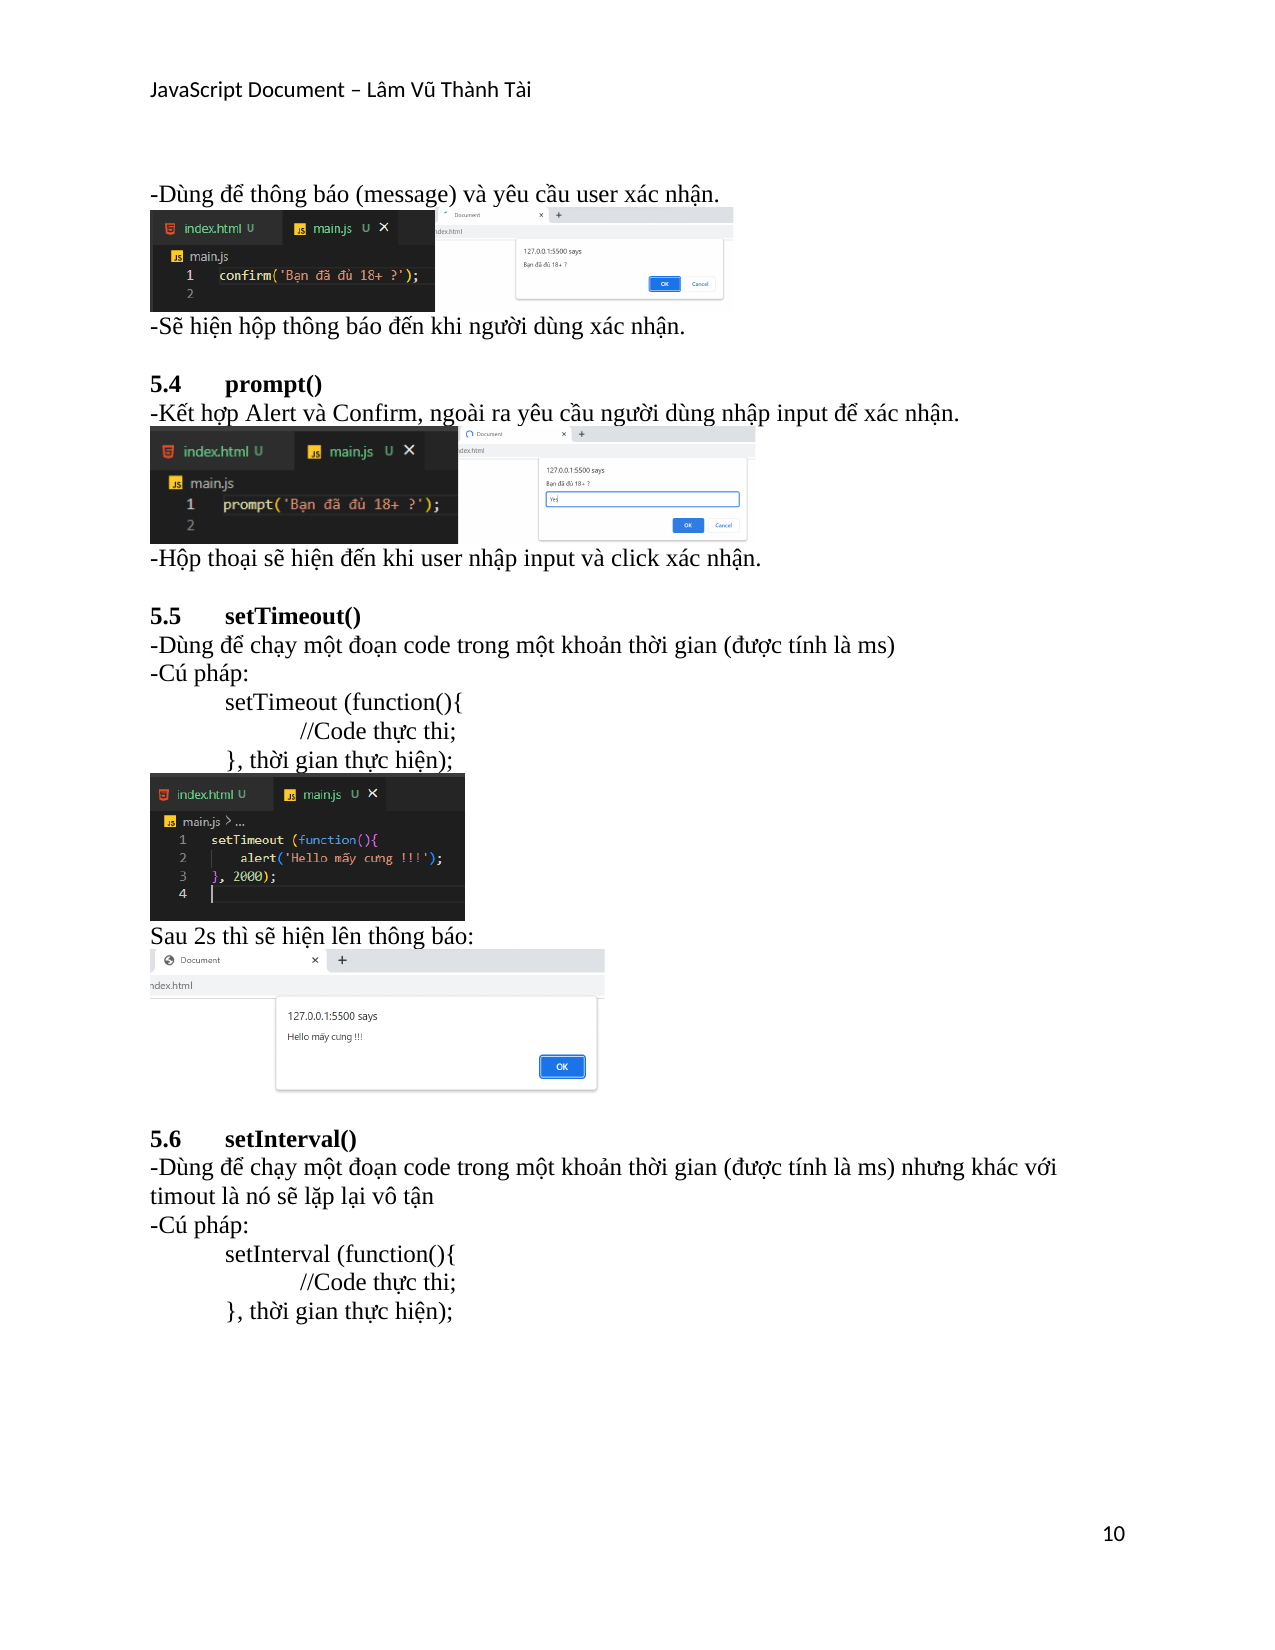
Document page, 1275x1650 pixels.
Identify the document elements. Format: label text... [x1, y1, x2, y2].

list setInterval (function(){ [150, 1239, 1125, 1267]
list setTimeout (function(){ [150, 687, 1125, 716]
picture [150, 426, 756, 544]
list -Cú pháp: [150, 1210, 1125, 1239]
list -Sẽ hiện hộp thông báo đến khi người dùng xác nhận. [150, 311, 1125, 340]
list -Hộp thoại sẽ hiện đến khi user nhập input và click xác nhận. [150, 543, 1125, 572]
list }, thời gian thực hiện); [150, 745, 1125, 773]
picture [150, 949, 605, 1095]
list //Code thực thi; [150, 1267, 1125, 1296]
list -Kết hợp Alert và Confirm, ngoài ra yêu cầu người dùng nhập input để xác nhận. [150, 398, 1125, 426]
list -Dùng để thông báo (message) và yêu cầu user xác nhận. [150, 150, 1125, 207]
list prompt() [150, 369, 1125, 398]
list //Code thực thi; [150, 716, 1125, 745]
list setTimeout() [150, 601, 1125, 630]
list setInterval() [150, 1124, 1125, 1152]
list -Cú pháp: [150, 658, 1125, 687]
picture [150, 773, 465, 921]
picture [150, 207, 734, 312]
list -Dùng để chạy một đoạn code trong một khoản thời gian (được tính là ms) [150, 630, 1125, 658]
list -Dùng để chạy một đoạn code trong một khoản thời gian (được tính là ms) nhưng khác với timout là nó sẽ lặp lại vô tận [150, 1152, 1125, 1210]
list }, thời gian thực hiện); [150, 1296, 1125, 1325]
list Sau 2s thì sẽ hiện lên thông báo: [150, 921, 1125, 950]
